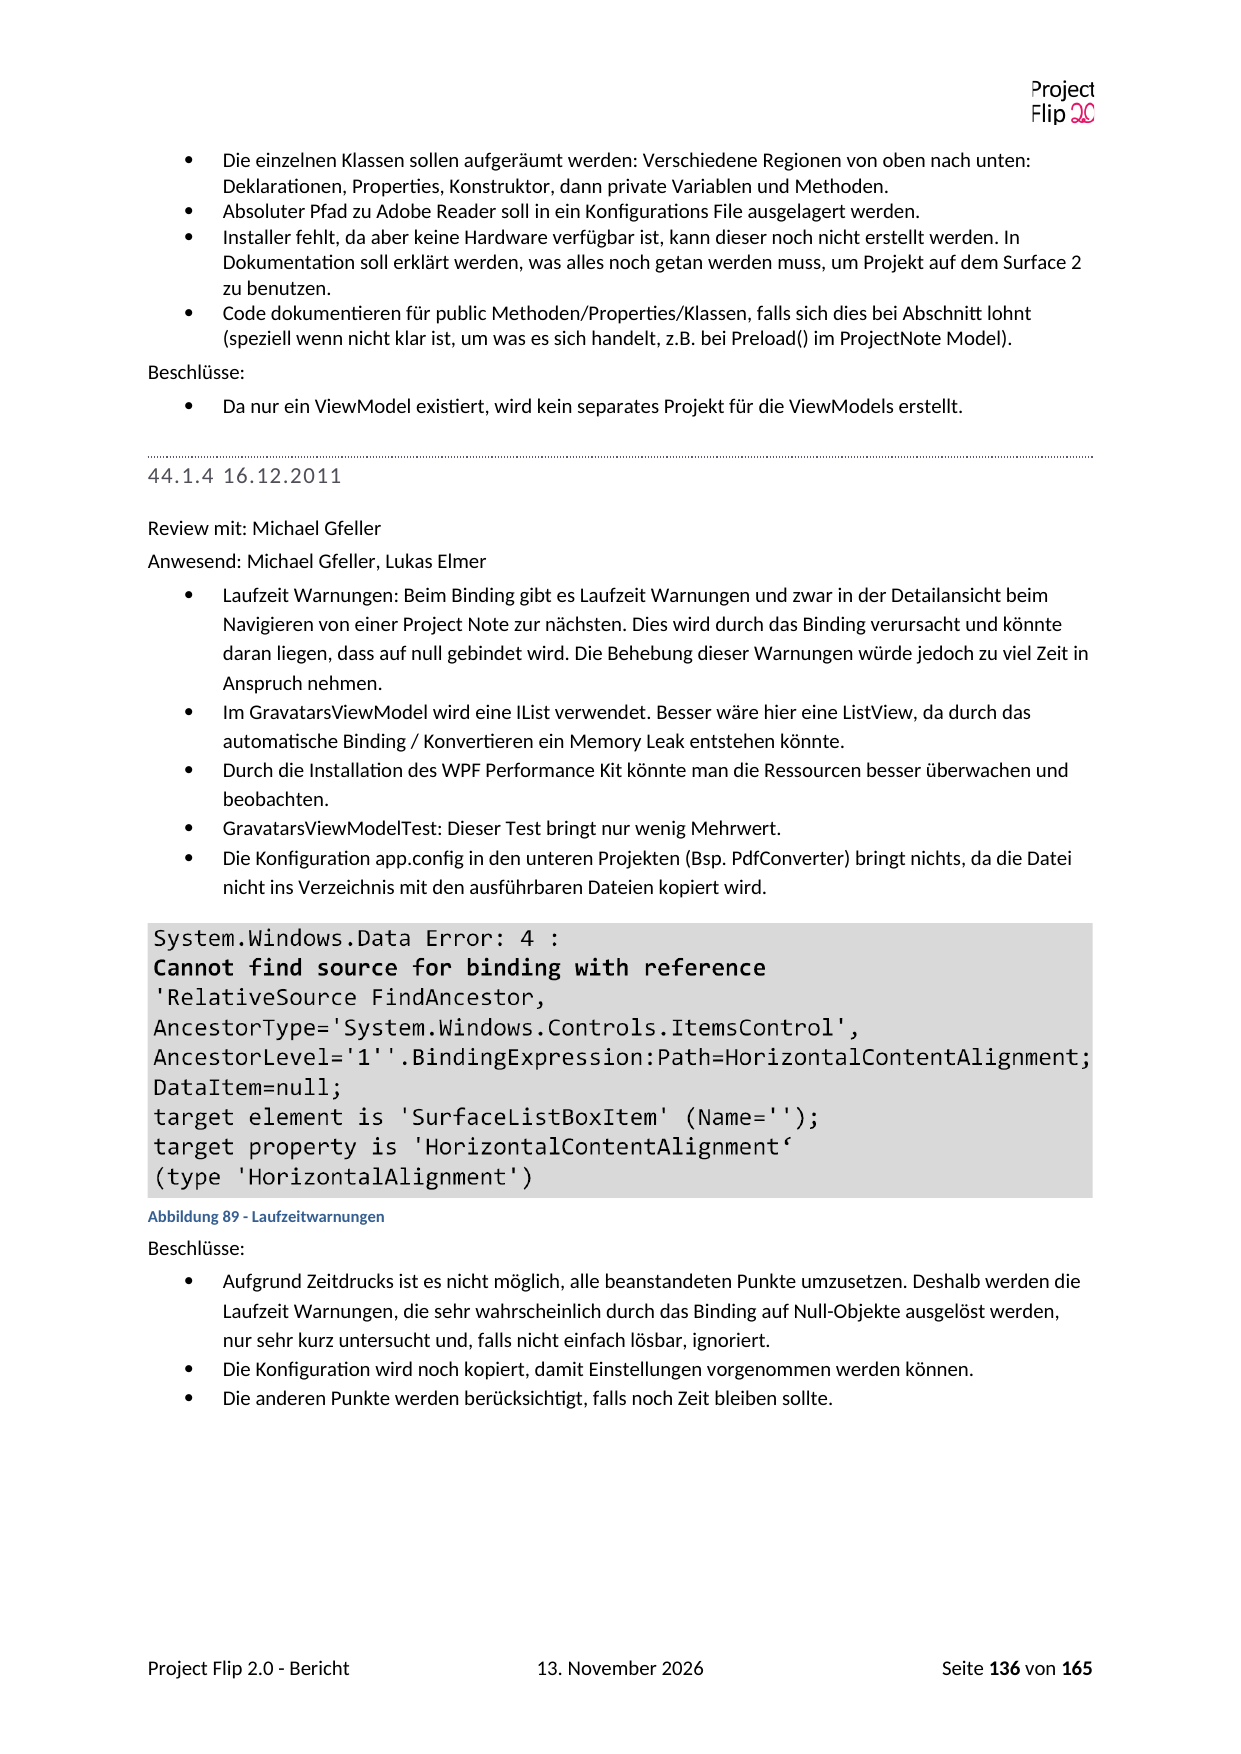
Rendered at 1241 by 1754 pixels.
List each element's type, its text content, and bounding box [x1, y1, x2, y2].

text Review mit: Michael Gfeller [148, 515, 1093, 540]
list Die einzelnen Klassen sollen aufgeräumt werden: Verschiedene Regionen von oben nach unten: Deklarationen, Properties, Konstruktor, dann private Variablen und Methoden. [185, 148, 1093, 198]
text Anwesend: Michael Gfeller, Lukas Elmer [148, 548, 1093, 574]
text Beschlüsse: [148, 1235, 1093, 1260]
list Im GravatarsViewModel wird eine IList verwendet. Besser wäre hier eine ListView, da durch das automatische Binding / Konvertieren ein Memory Leak entstehen könnte. [185, 699, 1093, 753]
list Installer fehlt, da aber keine Hardware verfügbar ist, kann dieser noch nicht erstellt werden. In Dokumentation soll erklärt werden, was alles noch getan werden muss, um Projekt auf dem Surface 2 zu benutzen. [185, 224, 1093, 300]
list Absoluter Pfad zu Adobe Reader soll in ein Konfigurations File ausgelagert werden. [185, 198, 1093, 224]
list GravatarsViewModelTest: Dieser Test bringt nur wenig Mehrwert. [185, 816, 1093, 841]
list Aufgrund Zeitdrucks ist es nicht möglich, alle beanstandeten Punkte umzusetzen. Deshalb werden die Laufzeit Warnungen, die sehr wahrscheinlich durch das Binding auf Null-Objekte ausgelöst werden, nur sehr kurz untersucht und, falls nicht einfach lösbar, ignoriert. [185, 1269, 1093, 1352]
list Die Konfiguration app.config in den unteren Projekten (Bsp. PdfConverter) bringt nichts, da die Datei nicht ins Verzeichnis mit den ausführbaren Dateien kopiert wird. [185, 845, 1093, 899]
text Abbildung 30 - Laufzeitwarnungen [148, 1206, 1093, 1227]
subtitle 16.12.2011 [148, 456, 1093, 490]
list Da nur ein ViewModel existiert, wird kein separates Projekt für die ViewModels erstellt. [185, 393, 1093, 418]
list Durch die Installation des WPF Performance Kit könnte man die Ressourcen besser überwachen und beobachten. [185, 757, 1093, 812]
list Laufzeit Warnungen: Beim Binding gibt es Laufzeit Warnungen und zwar in der Detailansicht beim Navigieren von einer Project Note zur nächsten. Dies wird durch das Binding verursacht und könnte daran liegen, dass auf null gebindet wird. Die Behebung dieser Warnungen würde jedoch zu viel Zeit in Anspruch nehmen. [185, 582, 1093, 695]
list Die anderen Punkte werden berücksichtigt, falls noch Zeit bleiben sollte. [185, 1385, 1093, 1411]
list Die Konfiguration wird noch kopiert, damit Einstellungen vorgenommen werden können. [185, 1356, 1093, 1382]
text Beschlüsse: [148, 359, 1093, 385]
list Code dokumentieren für public Methoden/Properties/Klassen, falls sich dies bei Abschnitt lohnt (speziell wenn nicht klar ist, um was es sich handelt, z.B. bei Preload() im ProjectNote Model). [185, 300, 1093, 351]
picture [1081, 79, 1097, 124]
picture [147, 923, 1093, 1198]
